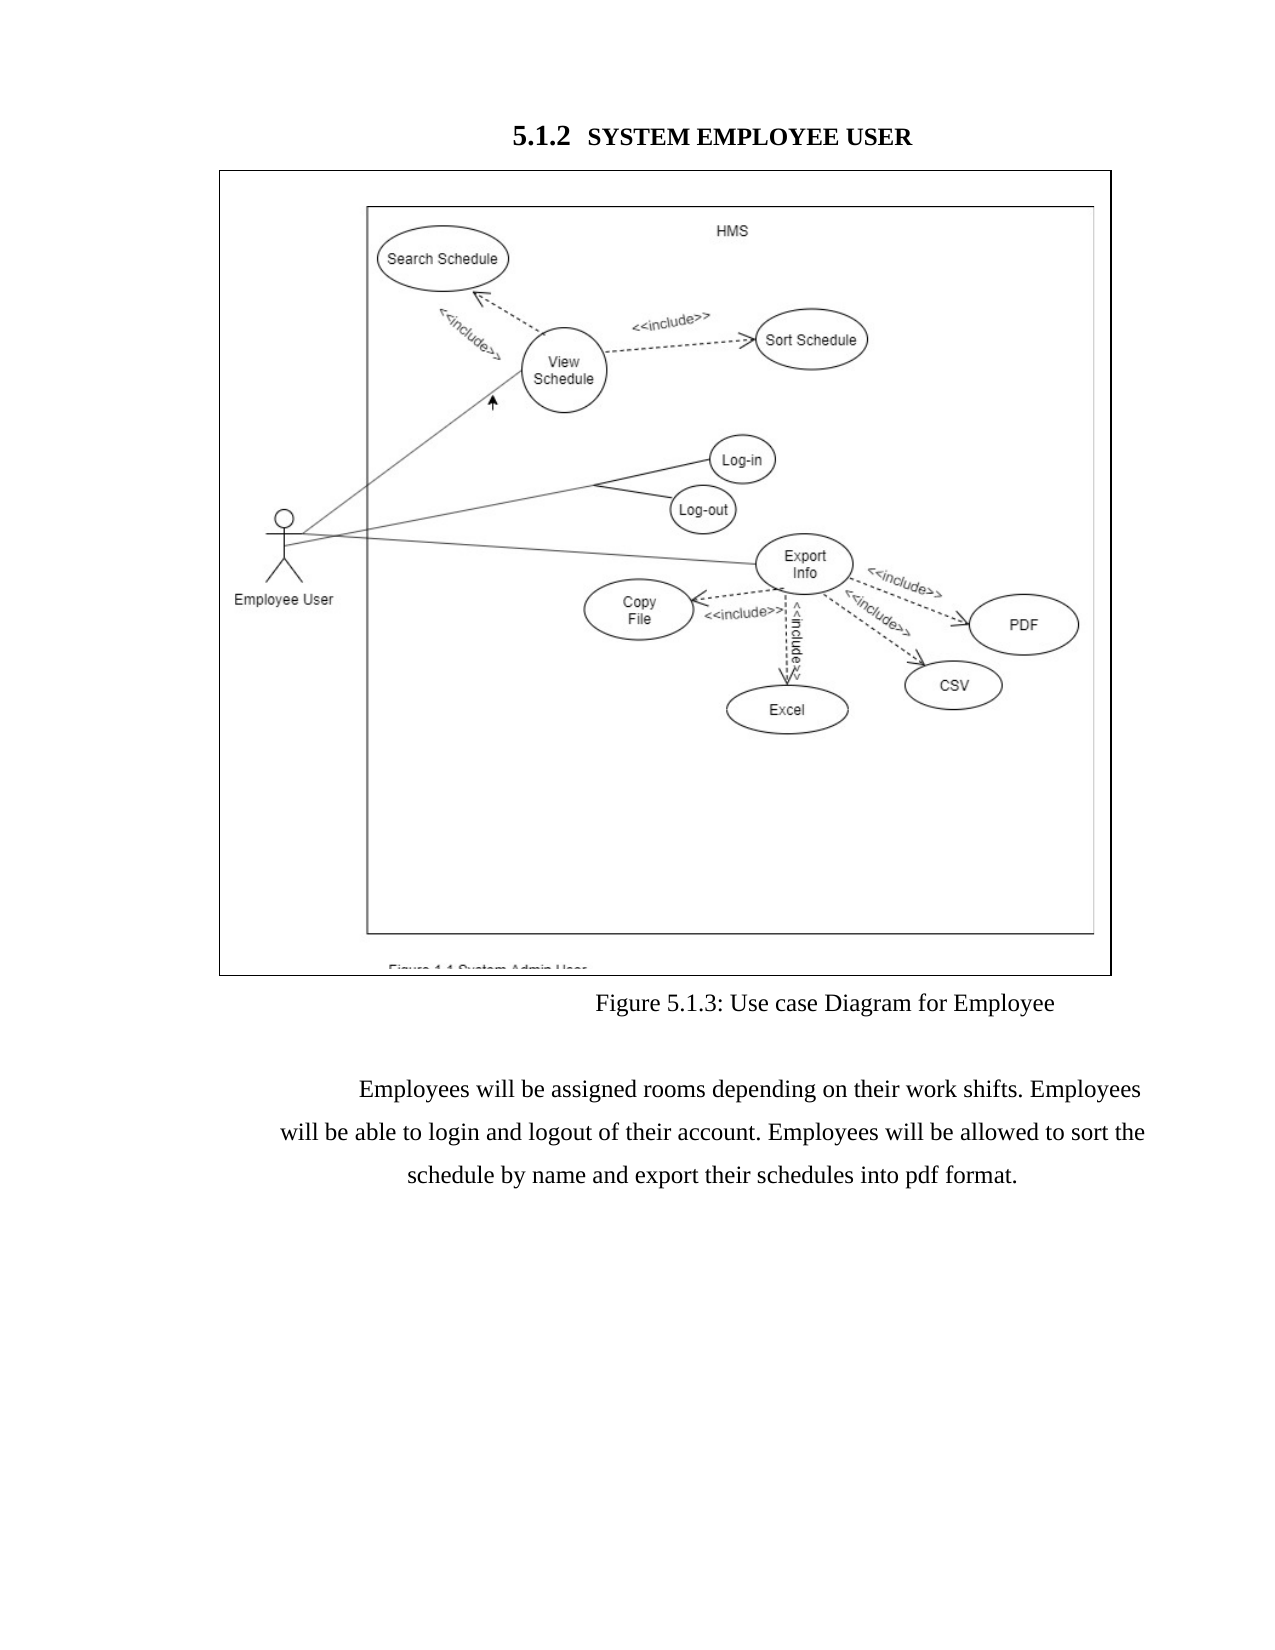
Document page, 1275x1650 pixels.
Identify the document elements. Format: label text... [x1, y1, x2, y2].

text Figure 5.1.3: Use case Diagram for Employee [493, 988, 1157, 1017]
text Employees will be assigned rooms depending on their work shifts. Employees will be able to login and logout of their account. Employees will be allowed to sort the schedule by name and export their schedules into pdf format. [268, 1074, 1157, 1189]
picture [234, 206, 1095, 969]
list SYSTEM EMPLOYEE USER [268, 118, 1157, 152]
